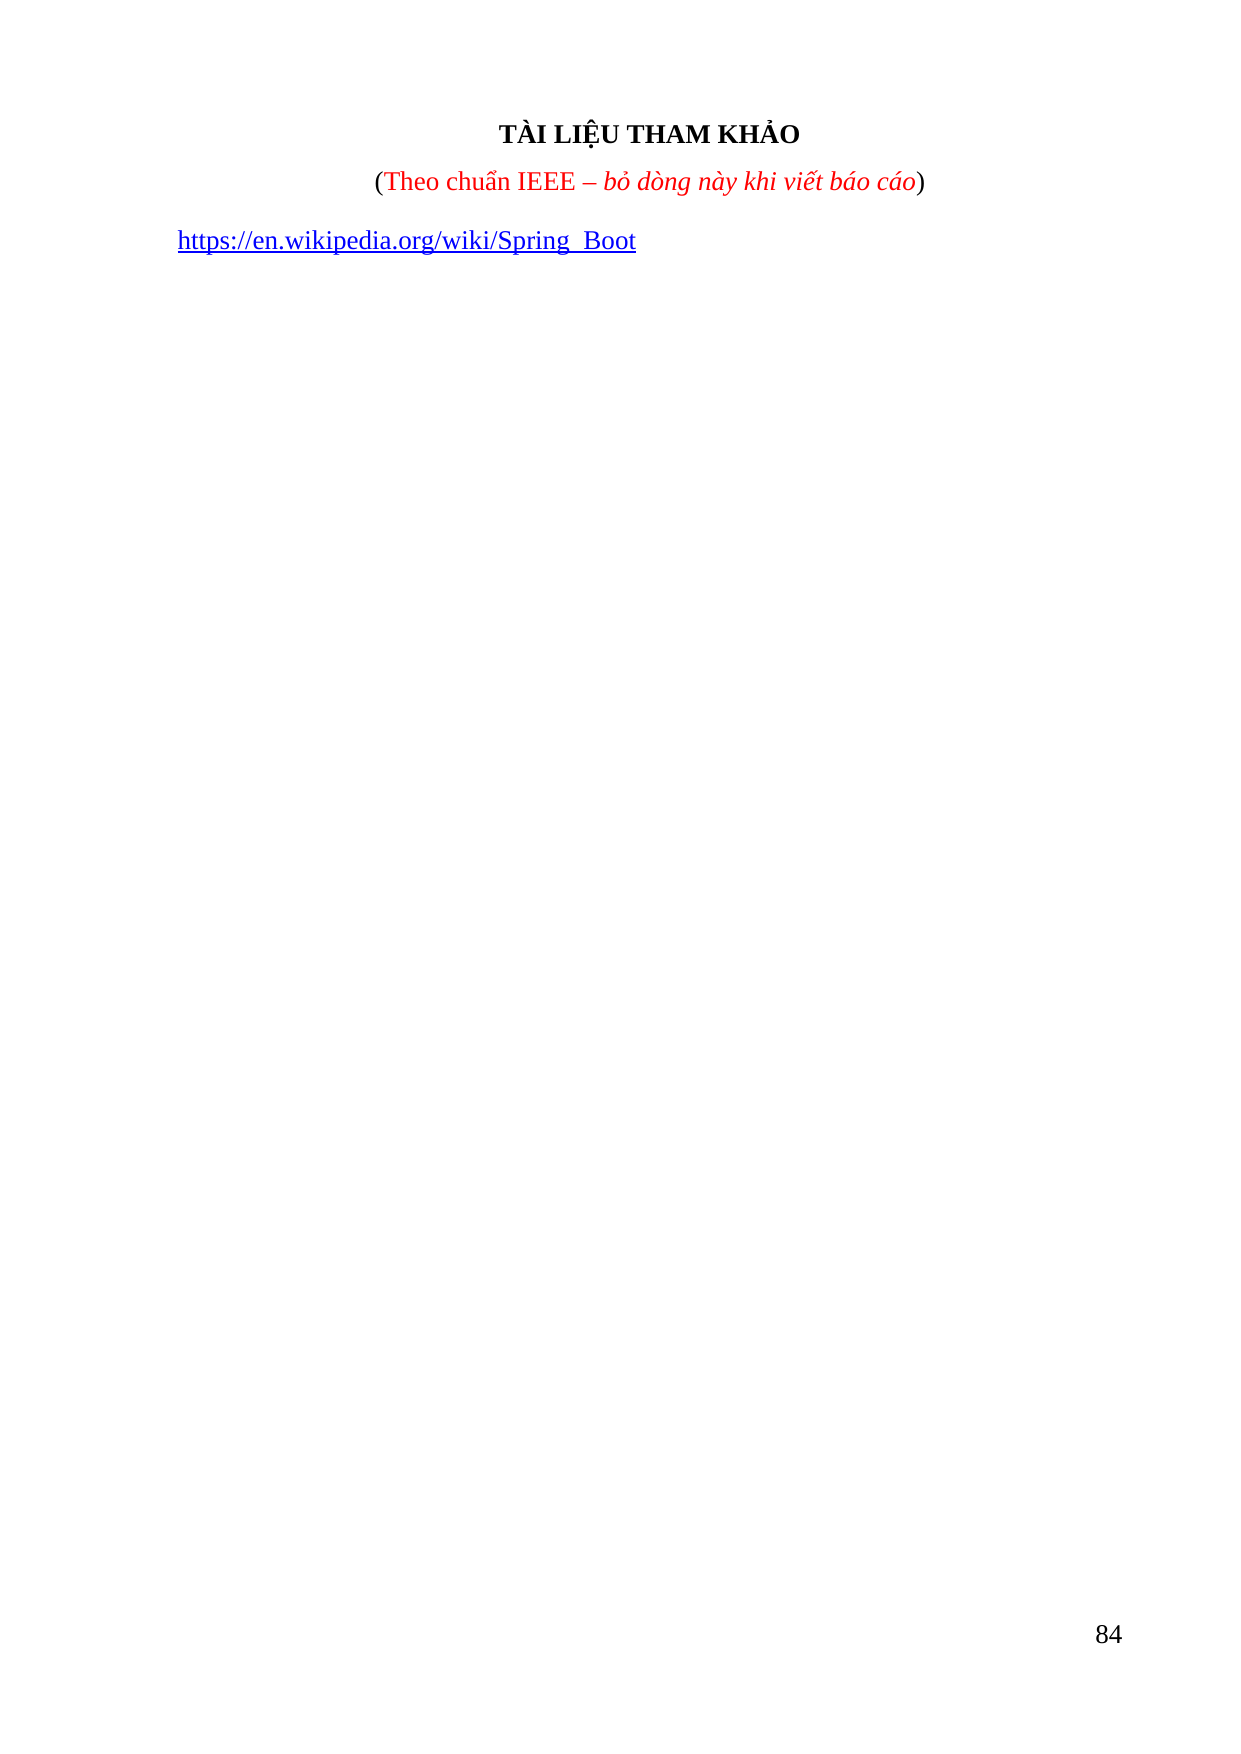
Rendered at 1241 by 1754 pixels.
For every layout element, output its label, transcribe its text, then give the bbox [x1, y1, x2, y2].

text TÀI LIỆU THAM KHẢO [177, 118, 1122, 149]
text (Theo chuẩn IEEE – bỏ dòng này khi viết báo cáo) [177, 165, 1122, 196]
text https://en.wikipedia.org/wiki/Spring_Boot [177, 224, 1122, 255]
